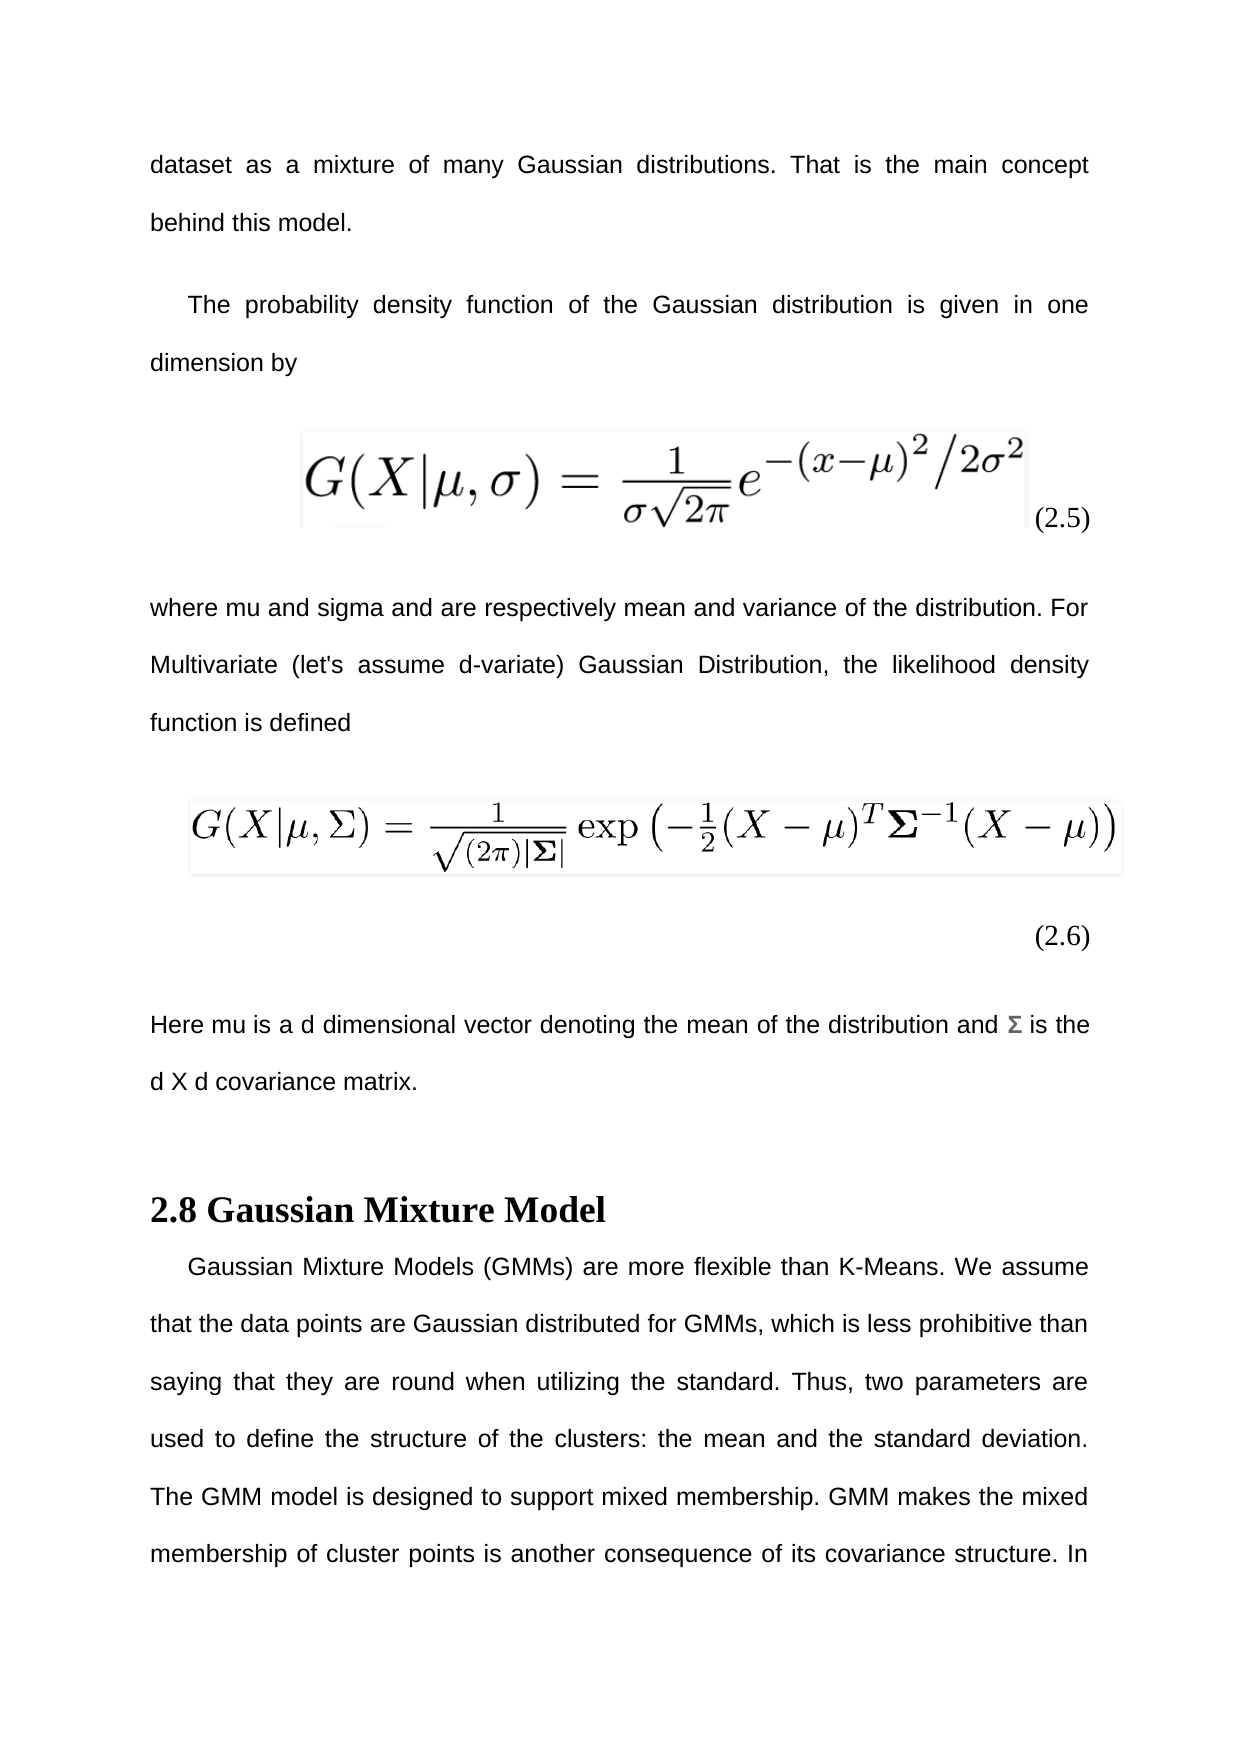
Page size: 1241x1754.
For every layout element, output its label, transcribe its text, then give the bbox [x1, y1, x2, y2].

text The probability density function of the Gaussian distribution is given in one dimension by [150, 290, 1090, 376]
text Here mu is a d dimensional vector denoting the mean of the distribution and Σ is the d X d covariance matrix. [150, 1010, 1090, 1096]
picture [299, 430, 1035, 528]
text where mu and sigma and are respectively mean and variance of the distribution. For Multivariate (let's assume d-variate) Gaussian Distribution, the likelihood density function is defined [150, 593, 1090, 736]
subtitle 2.8 Gaussian Mixture Model [150, 1187, 1090, 1230]
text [150, 150, 1090, 236]
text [150, 1252, 1090, 1568]
picture [187, 790, 1128, 884]
